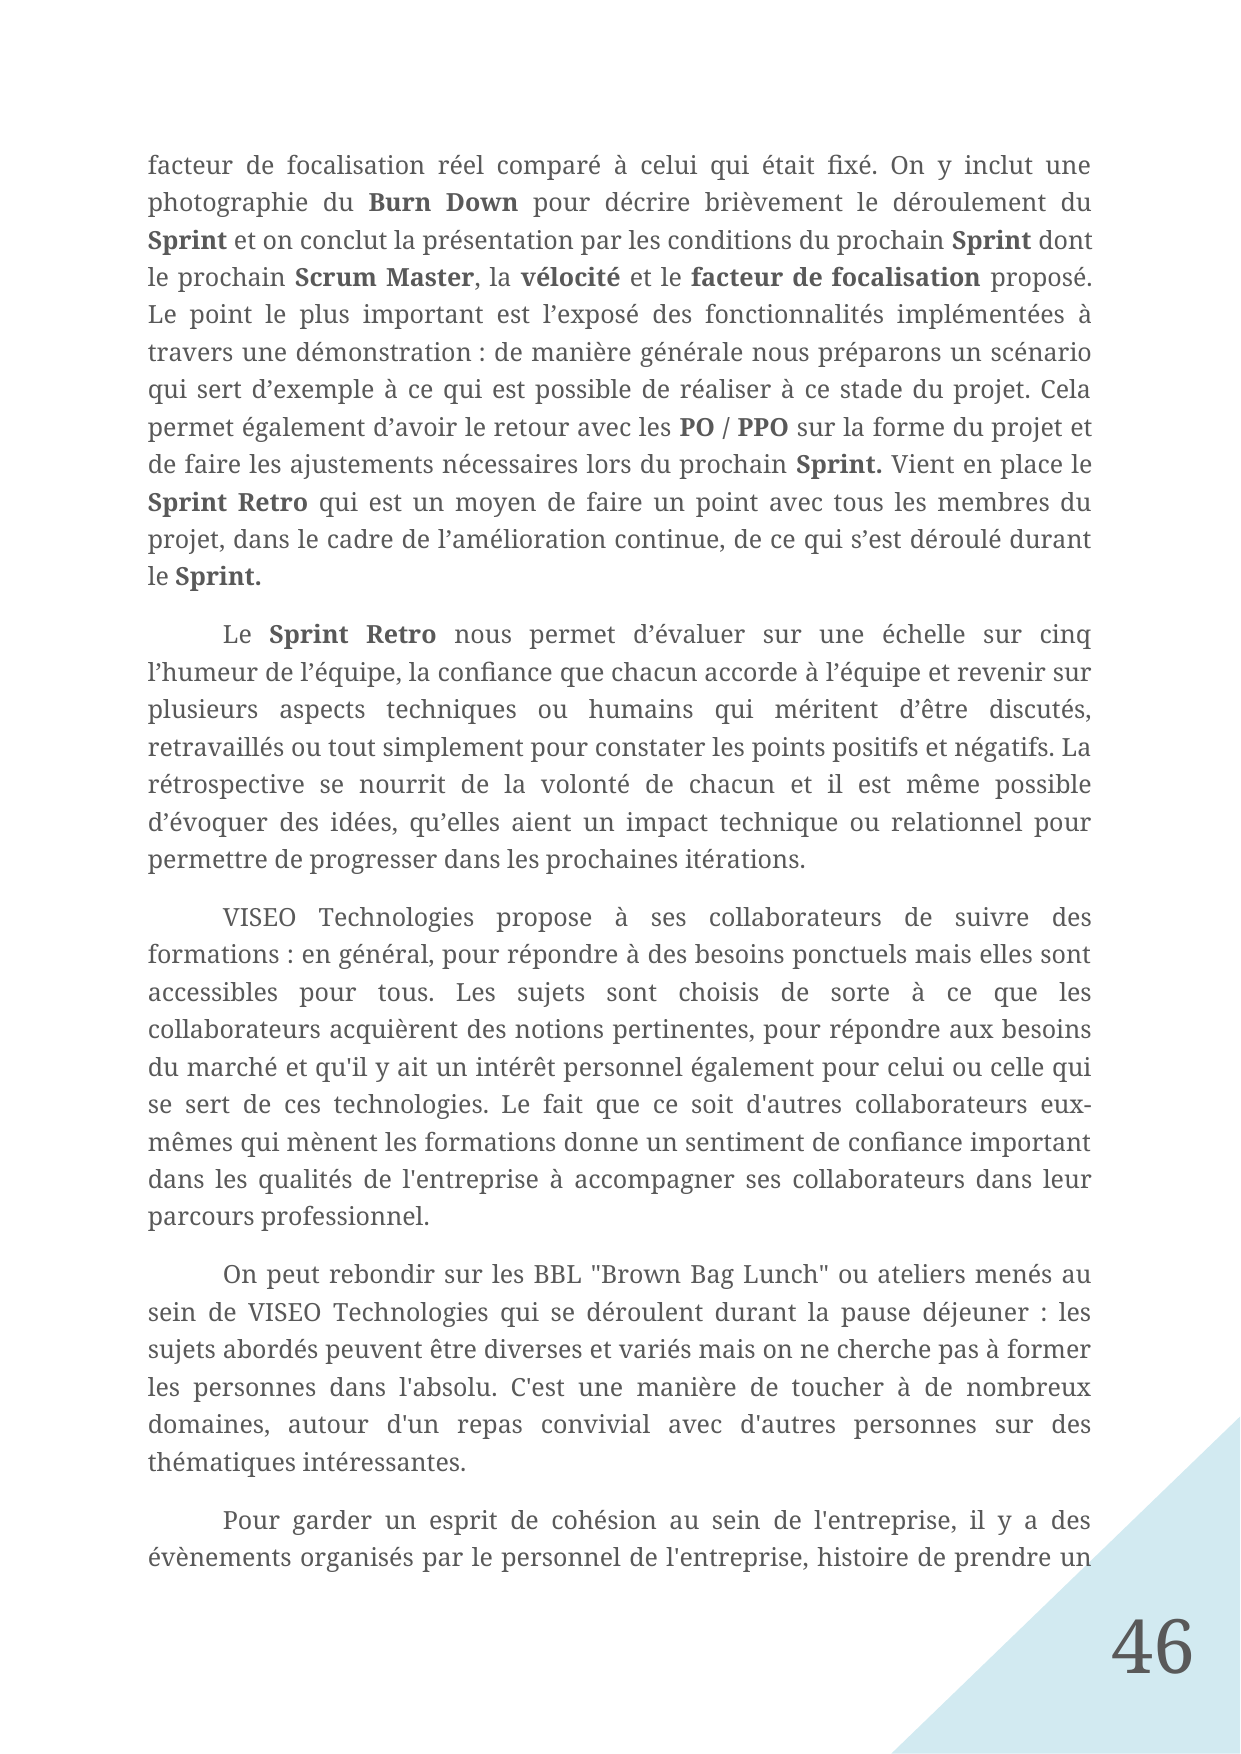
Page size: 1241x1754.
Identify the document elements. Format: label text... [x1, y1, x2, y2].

text On peut rebondir sur les BBL "Brown Bag Lunch" ou ateliers menés au sein de VISEO Technologies qui se déroulent durant la pause déjeuner : les sujets abordés peuvent être diverses et variés mais on ne cherche pas à former les personnes dans l'absolu. C'est une manière de toucher à de nombreux domaines, autour d'un repas convivial avec d'autres personnes sur des thématiques intéressantes. [148, 1257, 1093, 1478]
text Le Sprint Retro nous permet d’évaluer sur une échelle sur cinq l’humeur de l’équipe, la confiance que chacun accorde à l’équipe et revenir sur plusieurs aspects techniques ou humains qui méritent d’être discutés, retravaillés ou tout simplement pour constater les points positifs et négatifs. La rétrospective se nourrit de la volonté de chacun et il est même possible d’évoquer des idées, qu’elles aient un impact technique ou relationnel pour permettre de progresser dans les prochaines itérations. [148, 617, 1093, 876]
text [148, 1502, 1093, 1574]
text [148, 148, 1093, 593]
text VISEO Technologies propose à ses collaborateurs de suivre des formations : en général, pour répondre à des besoins ponctuels mais elles sont accessibles pour tous. Les sujets sont choisis de sorte à ce que les collaborateurs acquièrent des notions pertinentes, pour répondre aux besoins du marché et qu'il y ait un intérêt personnel également pour celui ou celle qui se sert de ces technologies. Le fait que ce soit d'autres collaborateurs eux-mêmes qui mènent les formations donne un sentiment de confiance important dans les qualités de l'entreprise à accompagner ses collaborateurs dans leur parcours professionnel. [148, 900, 1093, 1233]
